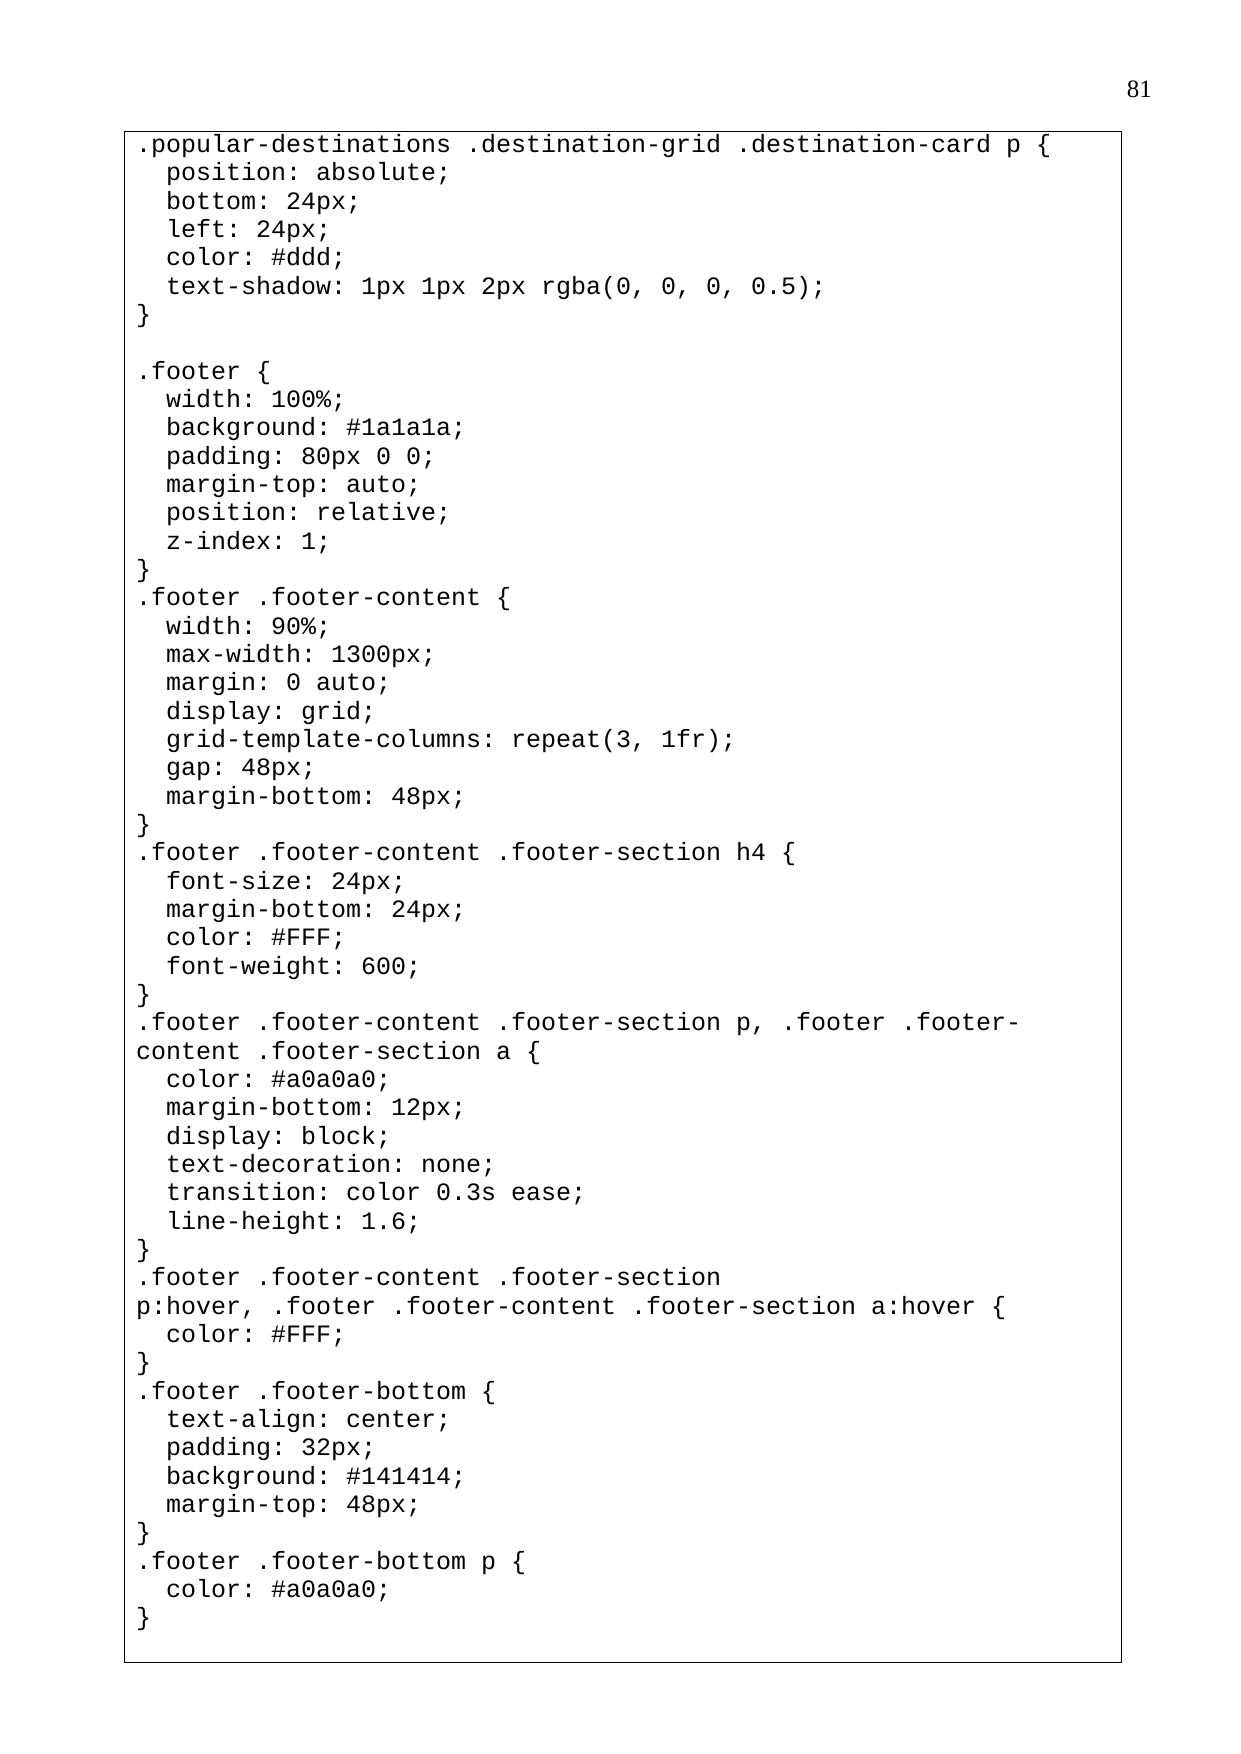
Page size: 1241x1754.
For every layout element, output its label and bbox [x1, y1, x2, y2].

table_header [125, 132, 1121, 1662]
